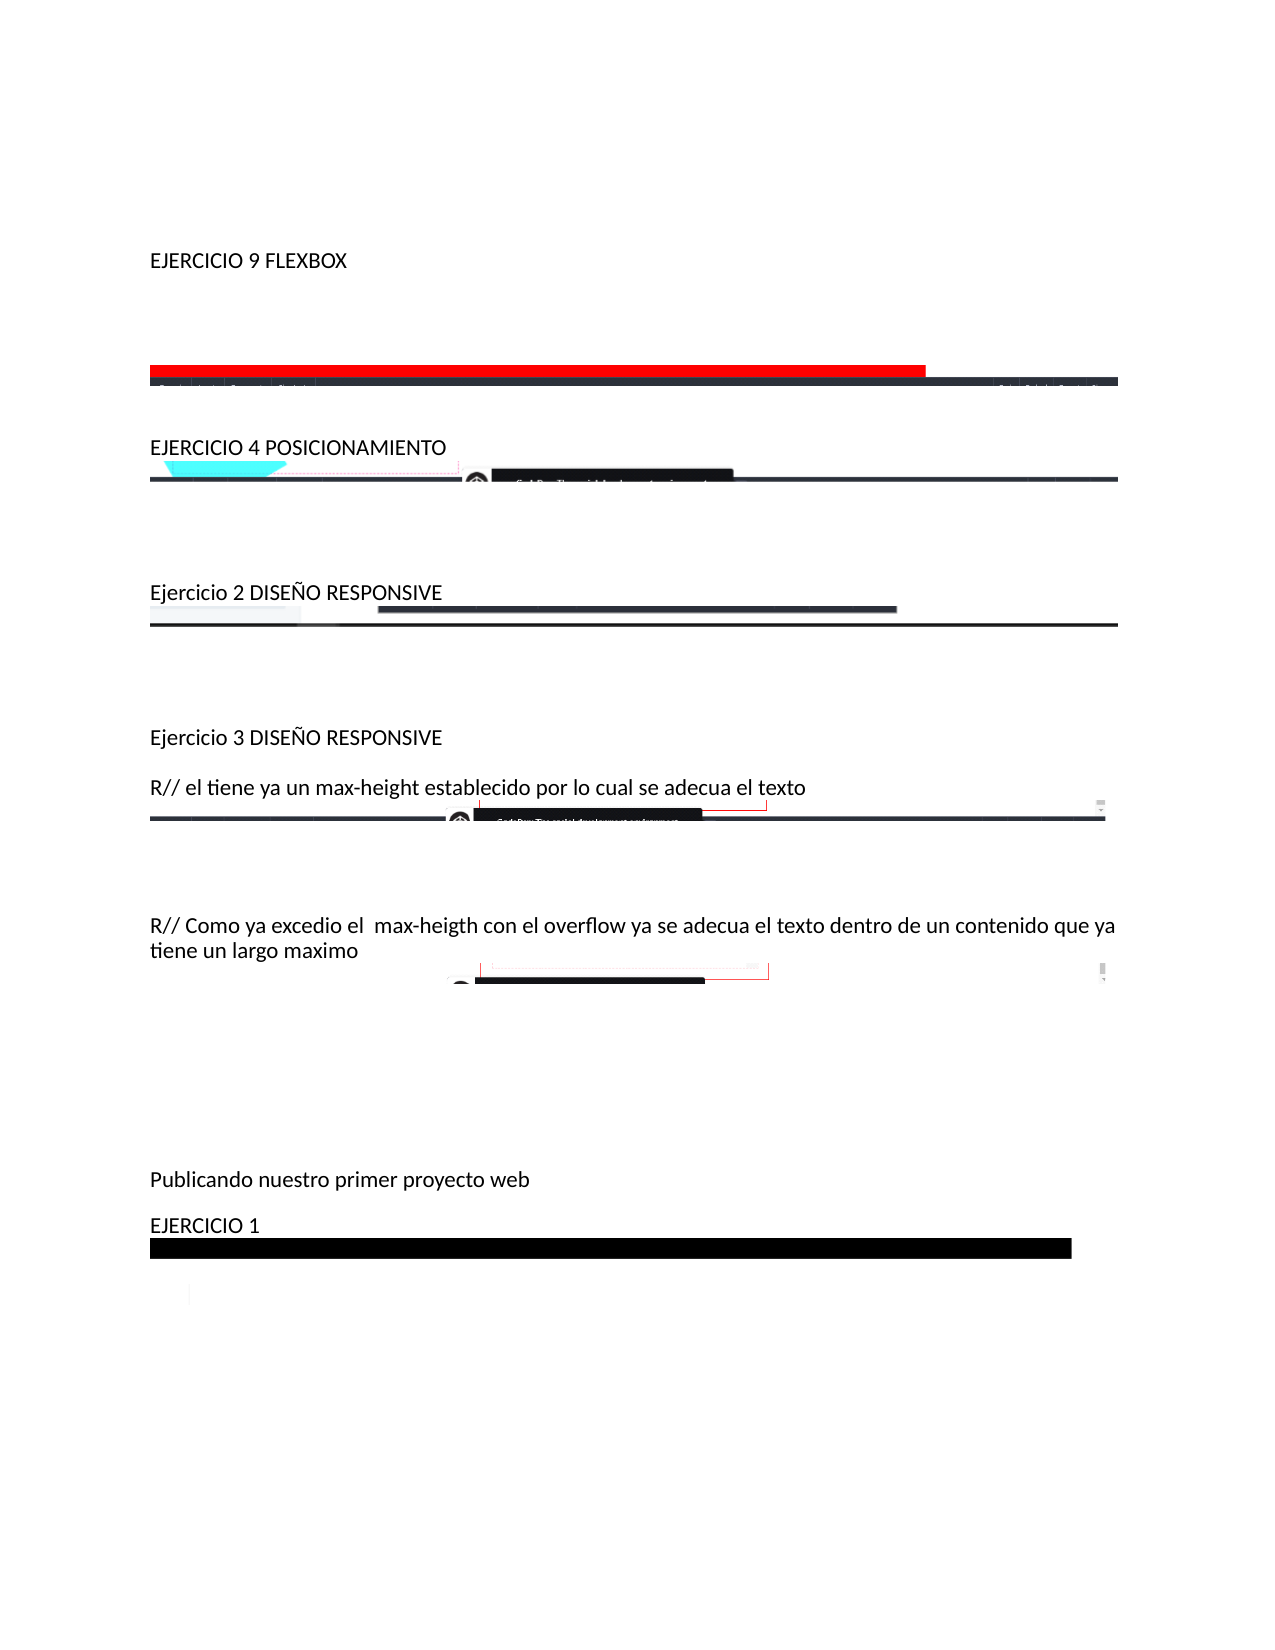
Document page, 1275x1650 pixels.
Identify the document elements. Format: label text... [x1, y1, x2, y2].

text EJERCICIO 9 FLEXBOX [150, 245, 1125, 274]
text Ejercicio 2 DISEÑO RESPONSIVE [150, 577, 1125, 606]
text Ejercicio 3 DISEÑO RESPONSIVE [150, 722, 1125, 751]
text R// Como ya excedio el max-heigth con el overflow ya se adecua el texto dentro de un contenido que ya tiene un largo maximo [150, 913, 1125, 963]
text R// el tiene ya un max-height establecido por lo cual se adecua el texto [150, 772, 1125, 801]
text EJERCICIO 1 [150, 1213, 1125, 1238]
text Publicando nuestro primer proyecto web [150, 1167, 1125, 1192]
text EJERCICIO 4 POSICIONAMIENTO [150, 432, 1125, 461]
